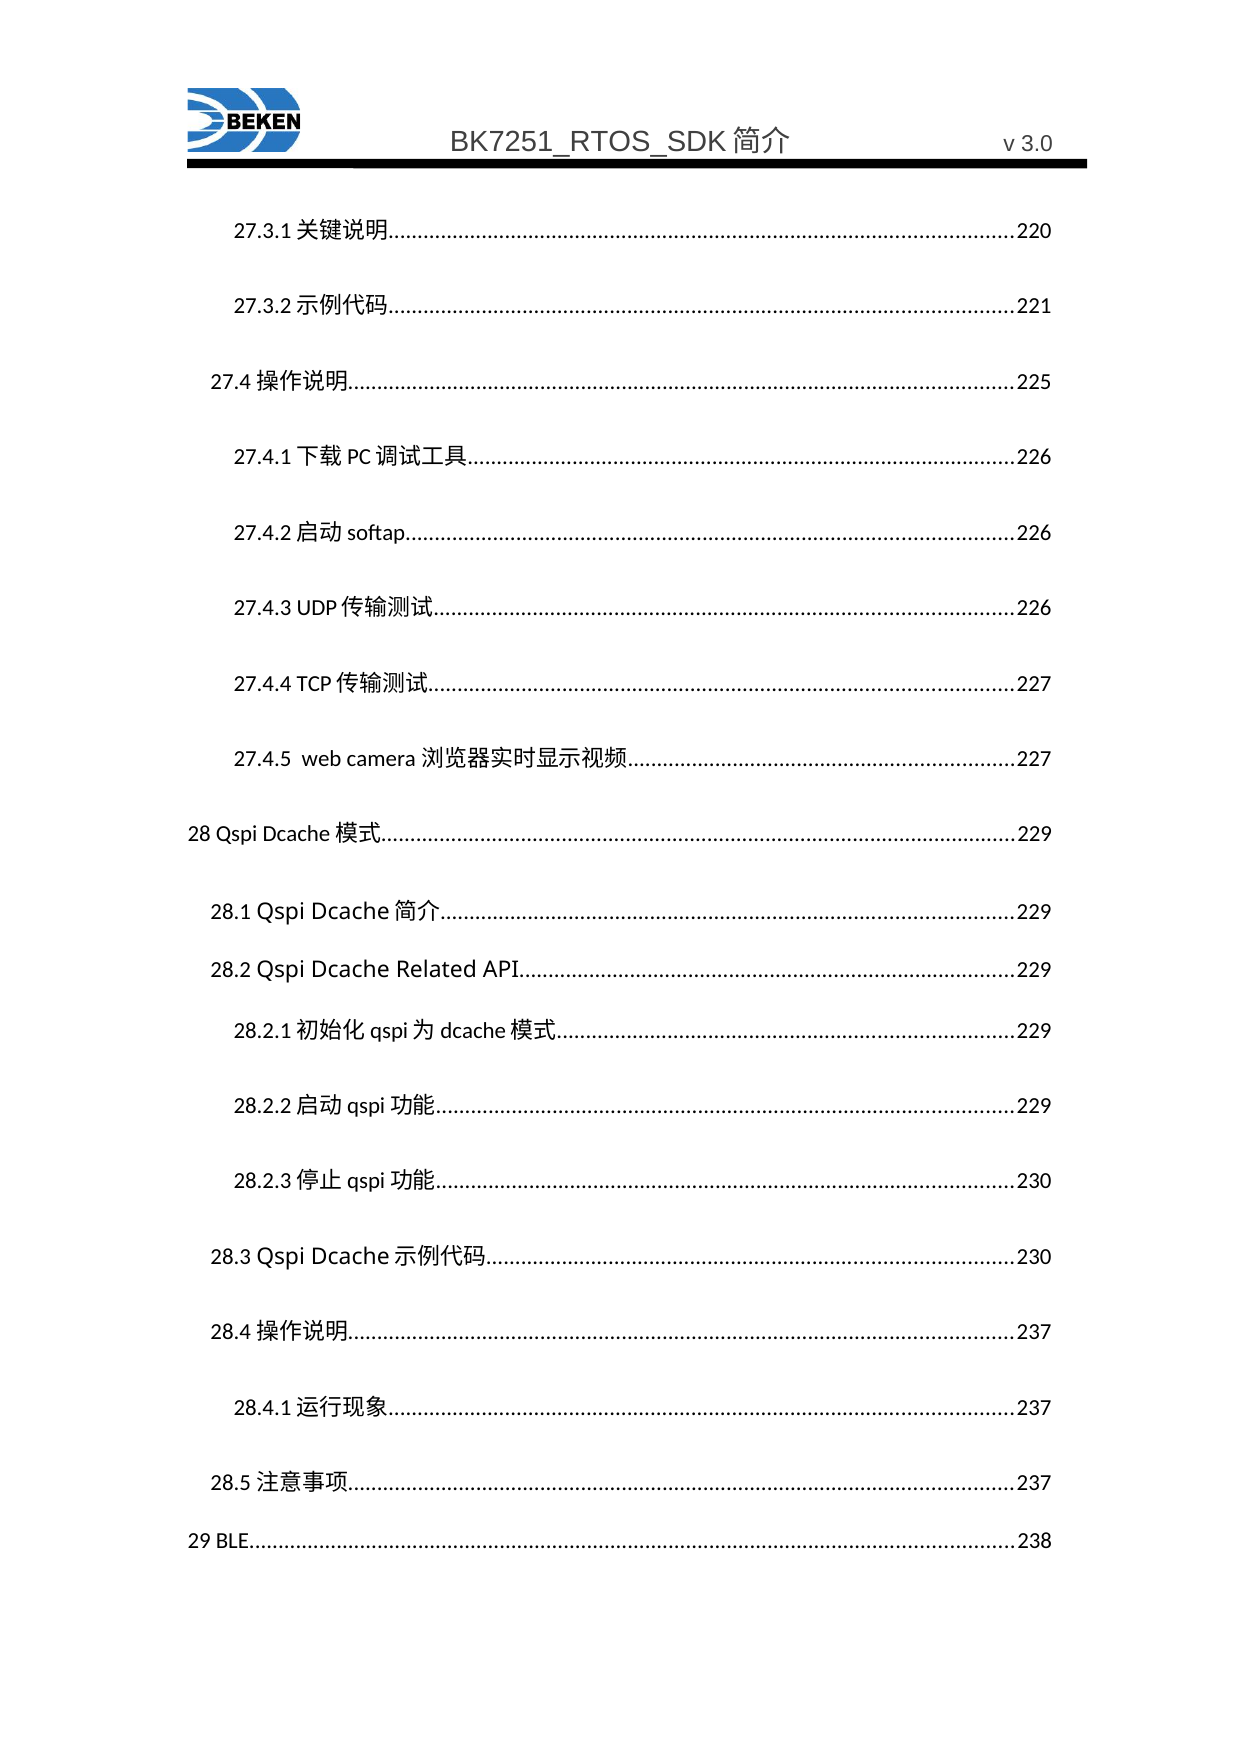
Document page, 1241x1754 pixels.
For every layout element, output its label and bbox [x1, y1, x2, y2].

picture [187, 88, 300, 152]
